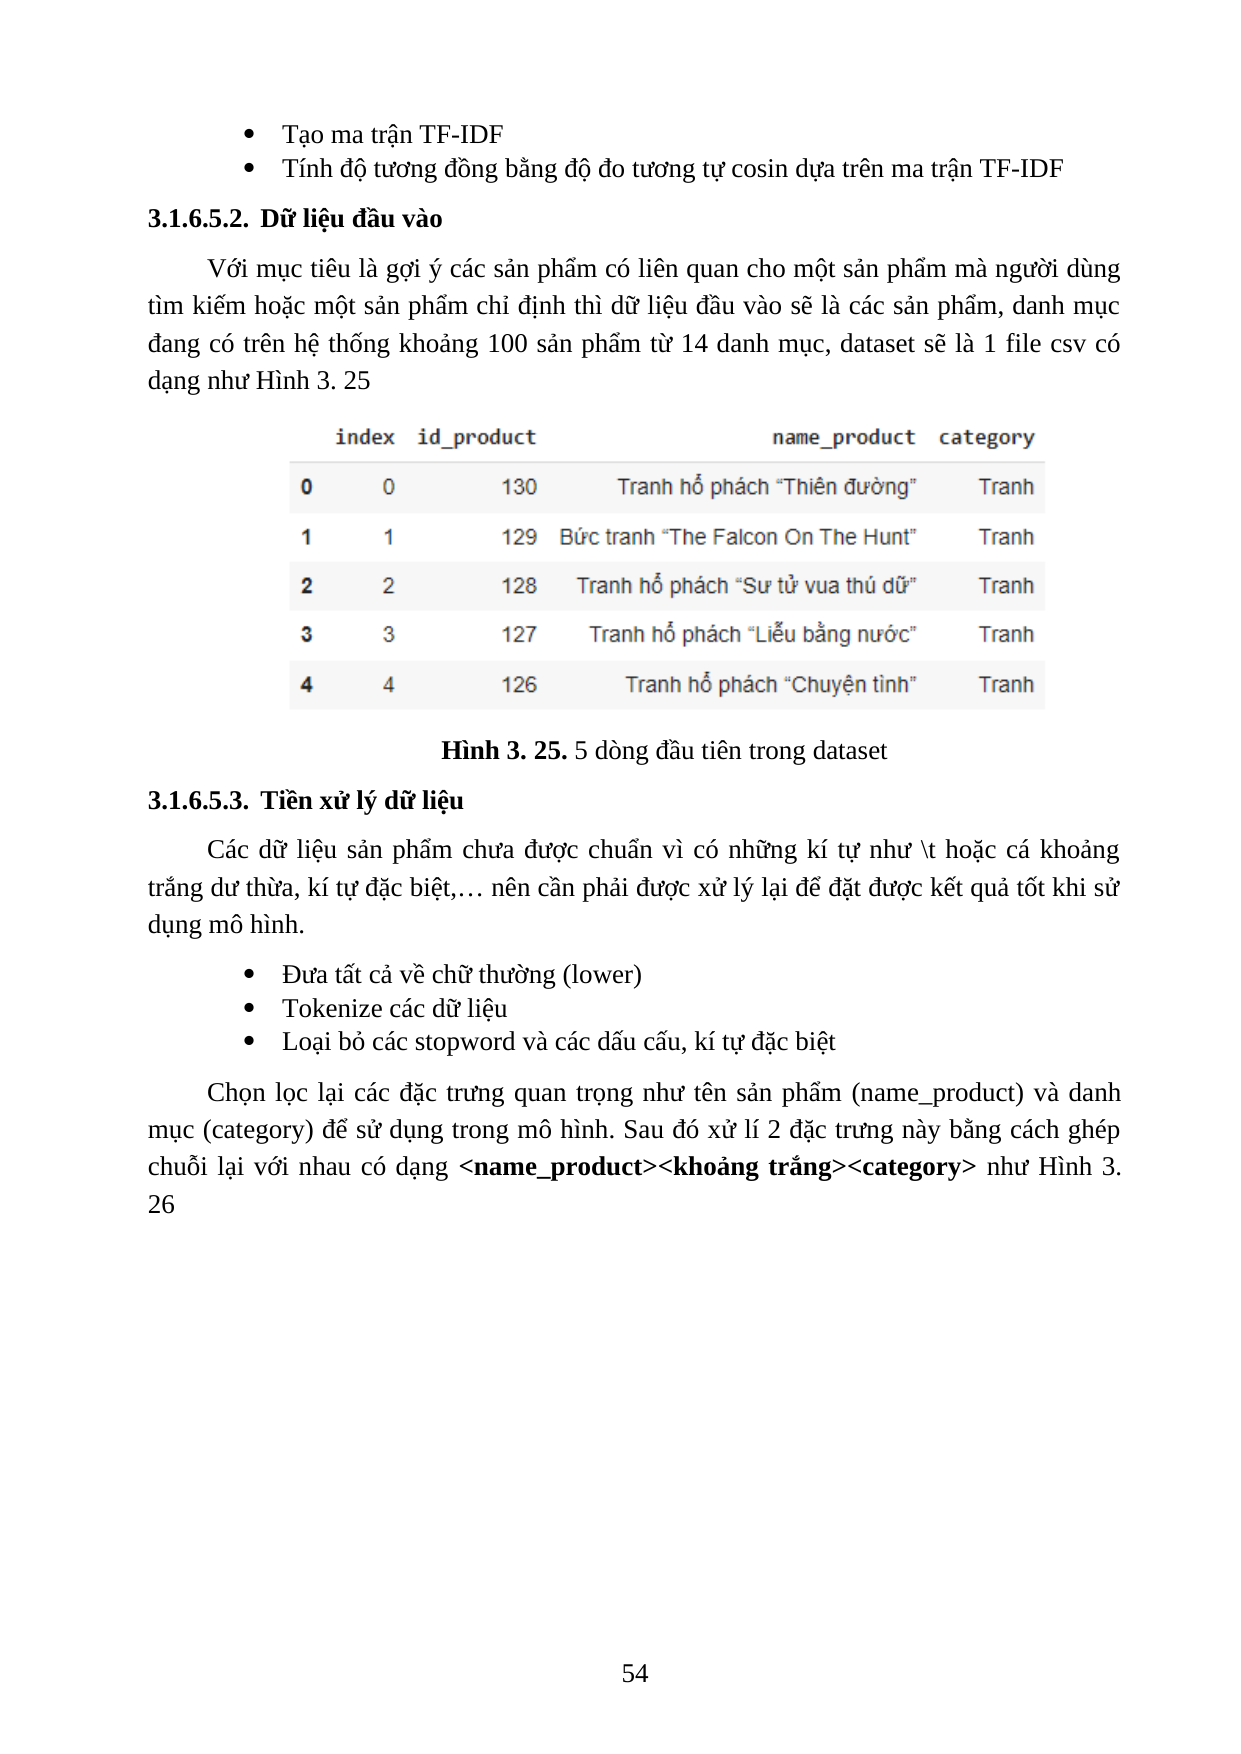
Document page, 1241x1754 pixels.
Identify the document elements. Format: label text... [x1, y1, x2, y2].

text Chọn lọc lại các đặc trưng quan trọng như tên sản phẩm (name_product) và danh mục (category) để sử dụng trong mô hình. Sau đó xử lí 2 đặc trưng này bằng cách ghép chuỗi lại với nhau có dạng <name_product><khoảng trắng><category> như Hình 3. 26 [148, 1076, 1122, 1219]
subtitle Tiền xử lý dữ liệu [148, 784, 1122, 815]
text Hình 3. 25. 5 dòng đầu tiên trong dataset [148, 734, 1122, 765]
list Đưa tất cả về chữ thường (lower) [244, 958, 1122, 989]
subtitle Dữ liệu đầu vào [148, 202, 1122, 233]
text Với mục tiêu là gợi ý các sản phẩm có liên quan cho một sản phẩm mà người dùng tìm kiếm hoặc một sản phẩm chỉ định thì dữ liệu đầu vào sẽ là các sản phẩm, danh mục đang có trên hệ thống khoảng 100 sản phẩm từ 14 danh mục, dataset sẽ là 1 file csv có dạng như Hình 3. 25 [148, 252, 1122, 395]
list Tạo ma trận TF-IDF [244, 118, 1122, 149]
list Tính độ tương đồng bằng độ đo tương tự cosin dựa trên ma trận TF-IDF [244, 152, 1122, 183]
text Các dữ liệu sản phẩm chưa được chuẩn vì có những kí tự như \t hoặc cá khoảng trắng dư thừa, kí tự đặc biệt,… nên cần phải được xử lý lại để đặt được kết quả tốt khi sử dụng mô hình. [148, 833, 1122, 939]
list Loại bỏ các stopword và các dấu cấu, kí tự đặc biệt [244, 1025, 1122, 1057]
list Tokenize các dữ liệu [244, 992, 1122, 1023]
picture [279, 413, 1050, 716]
